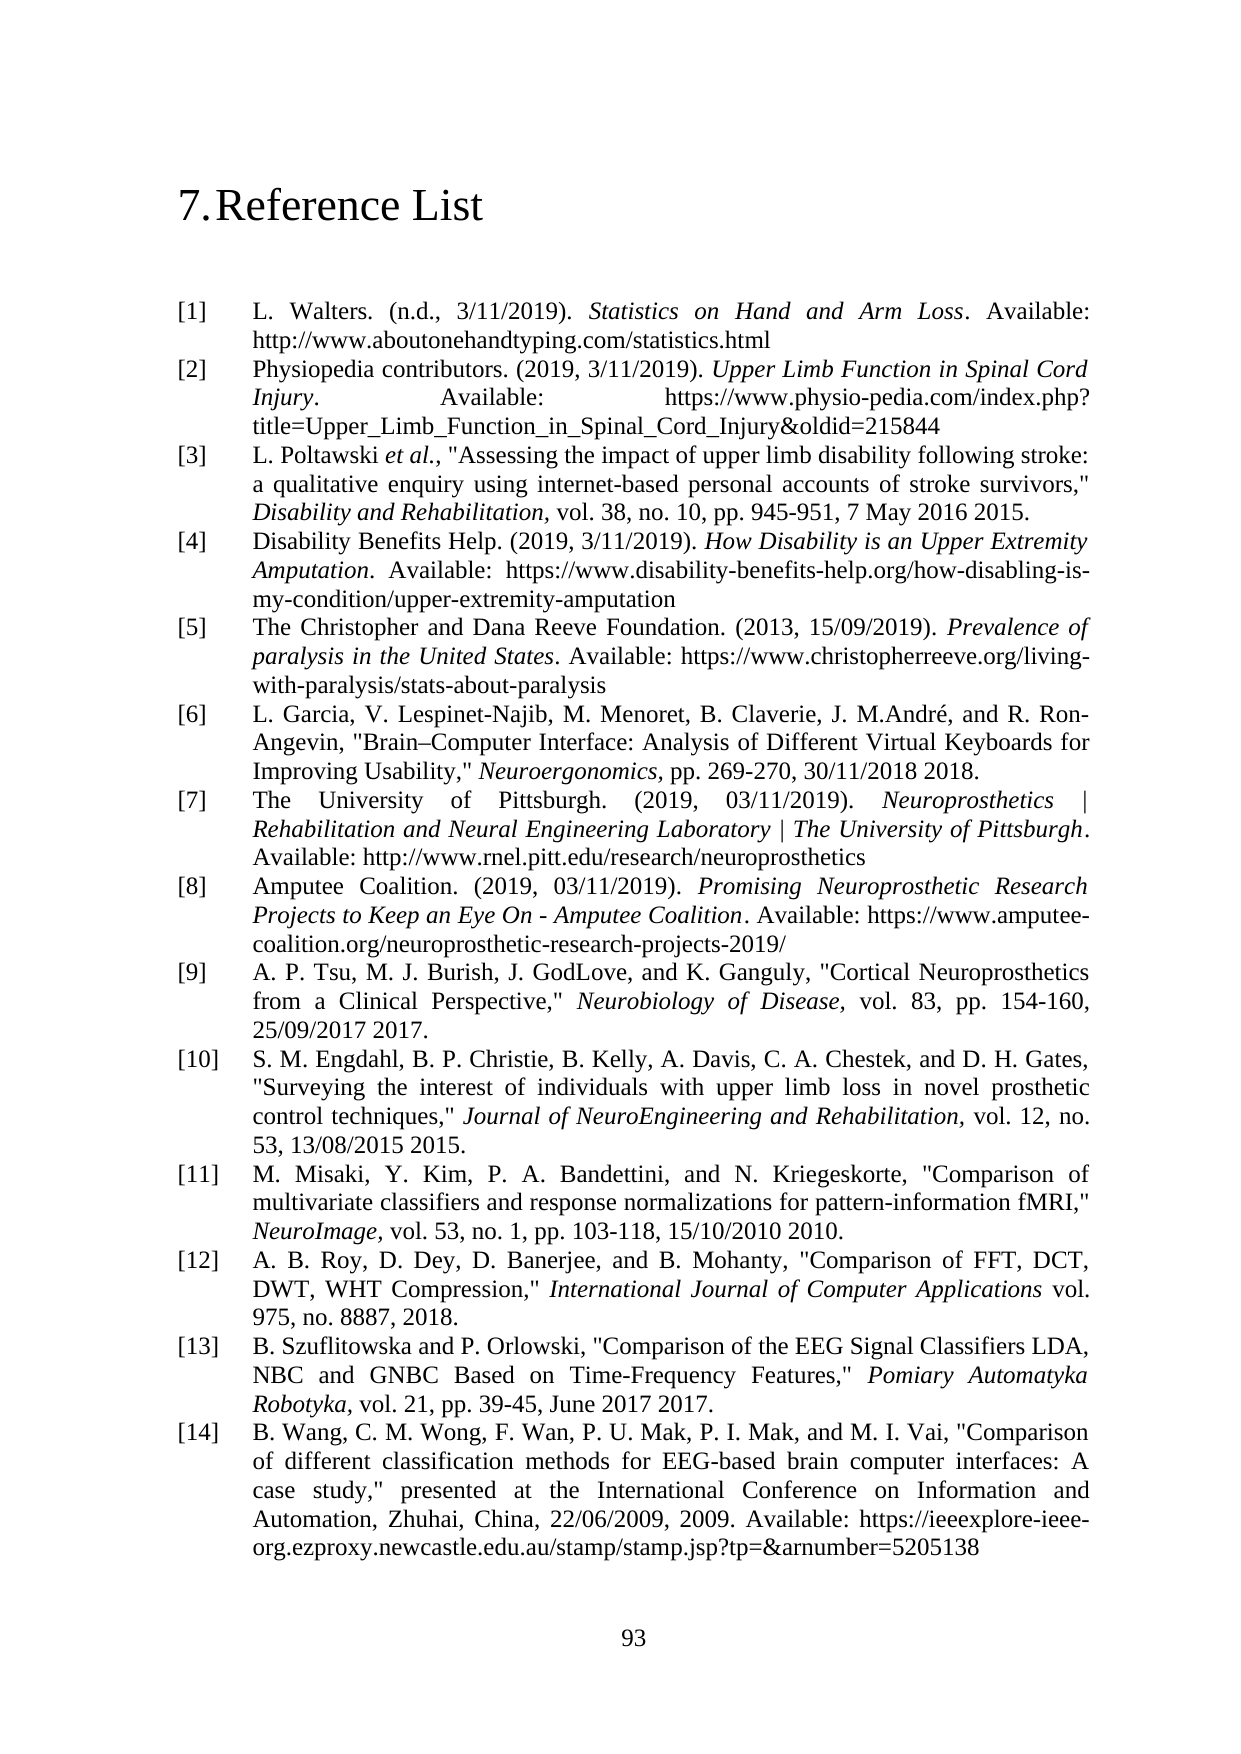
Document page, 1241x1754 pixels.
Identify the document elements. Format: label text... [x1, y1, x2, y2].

text [14] B. Wang, C. M. Wong, F. Wan, P. U. Mak, P. I. Mak, and M. I. Vai, "Comparison of different classification methods for EEG-based brain computer interfaces: A case study," presented at the International Conference on Information and Automation, Zhuhai, China, 22/06/2009, 2009. Available: https://ieeexplore-ieee-org.ezproxy.newcastle.edu.au/stamp/stamp.jsp?tp=&arnumber=5205138 [177, 1417, 1090, 1561]
text [11] M. Misaki, Y. Kim, P. A. Bandettini, and N. Kriegeskorte, "Comparison of multivariate classifiers and response normalizations for pattern-information fMRI," NeuroImage, vol. 53, no. 1, pp. 103-118, 15/10/2010 2010. [177, 1159, 1090, 1245]
text [4] Disability Benefits Help. (2019, 3/11/2019). How Disability is an Upper Extremity Amputation. Available: https://www.disability-benefits-help.org/how-disabling-is-my-condition/upper-extremity-amputation [177, 526, 1090, 612]
text [9] A. P. Tsu, M. J. Burish, J. GodLove, and K. Ganguly, "Cortical Neuroprosthetics from a Clinical Perspective," Neurobiology of Disease, vol. 83, pp. 154-160, 25/09/2017 2017. [177, 957, 1090, 1044]
text [5] The Christopher and Dana Reeve Foundation. (2013, 15/09/2019). Prevalence of paralysis in the United States. Available: https://www.christopherreeve.org/living-with-paralysis/stats-about-paralysis [177, 612, 1090, 699]
text [3] L. Poltawski et al., "Assessing the impact of upper limb disability following stroke: a qualitative enquiry using internet-based personal accounts of stroke survivors," Disability and Rehabilitation, vol. 38, no. 10, pp. 945-951, 7 May 2016 2015. [177, 440, 1090, 526]
text [6] L. Garcia, V. Lespinet-Najib, M. Menoret, B. Claverie, J. M.André, and R. Ron-Angevin, "Brain–Computer Interface: Analysis of Different Virtual Keyboards for Improving Usability," Neuroergonomics, pp. 269-270, 30/11/2018 2018. [177, 699, 1090, 785]
text [2] Physiopedia contributors. (2019, 3/11/2019). Upper Limb Function in Spinal Cord Injury. Available: https://www.physio-pedia.com/index.php?title=Upper_Limb_Function_in_Spinal_Cord_Injury&oldid=215844 [177, 354, 1090, 440]
text [7] The University of Pittsburgh. (2019, 03/11/2019). Neuroprosthetics | Rehabilitation and Neural Engineering Laboratory | The University of Pittsburgh. Available: http://www.rnel.pitt.edu/research/neuroprosthetics [177, 785, 1090, 871]
text [13] B. Szuflitowska and P. Orlowski, "Comparison of the EEG Signal Classifiers LDA, NBC and GNBC Based on Time-Frequency Features," Pomiary Automatyka Robotyka, vol. 21, pp. 39-45, June 2017 2017. [177, 1331, 1090, 1417]
text [10] S. M. Engdahl, B. P. Christie, B. Kelly, A. Davis, C. A. Chestek, and D. H. Gates, "Surveying the interest of individuals with upper limb loss in novel prosthetic control techniques," Journal of NeuroEngineering and Rehabilitation, vol. 12, no. 53, 13/08/2015 2015. [177, 1044, 1090, 1159]
text [1] L. Walters. (n.d., 3/11/2019). Statistics on Hand and Arm Loss. Available: http://www.aboutonehandtyping.com/statistics.html [177, 296, 1090, 354]
text [12] A. B. Roy, D. Dey, D. Banerjee, and B. Mohanty, "Comparison of FFT, DCT, DWT, WHT Compression," International Journal of Computer Applications vol. 975, no. 8887, 2018. [177, 1245, 1090, 1331]
text [8] Amputee Coalition. (2019, 03/11/2019). Promising Neuroprosthetic Research Projects to Keep an Eye On - Amputee Coalition. Available: https://www.amputee-coalition.org/neuroprosthetic-research-projects-2019/ [177, 871, 1090, 957]
subtitle Reference List [177, 177, 1090, 230]
